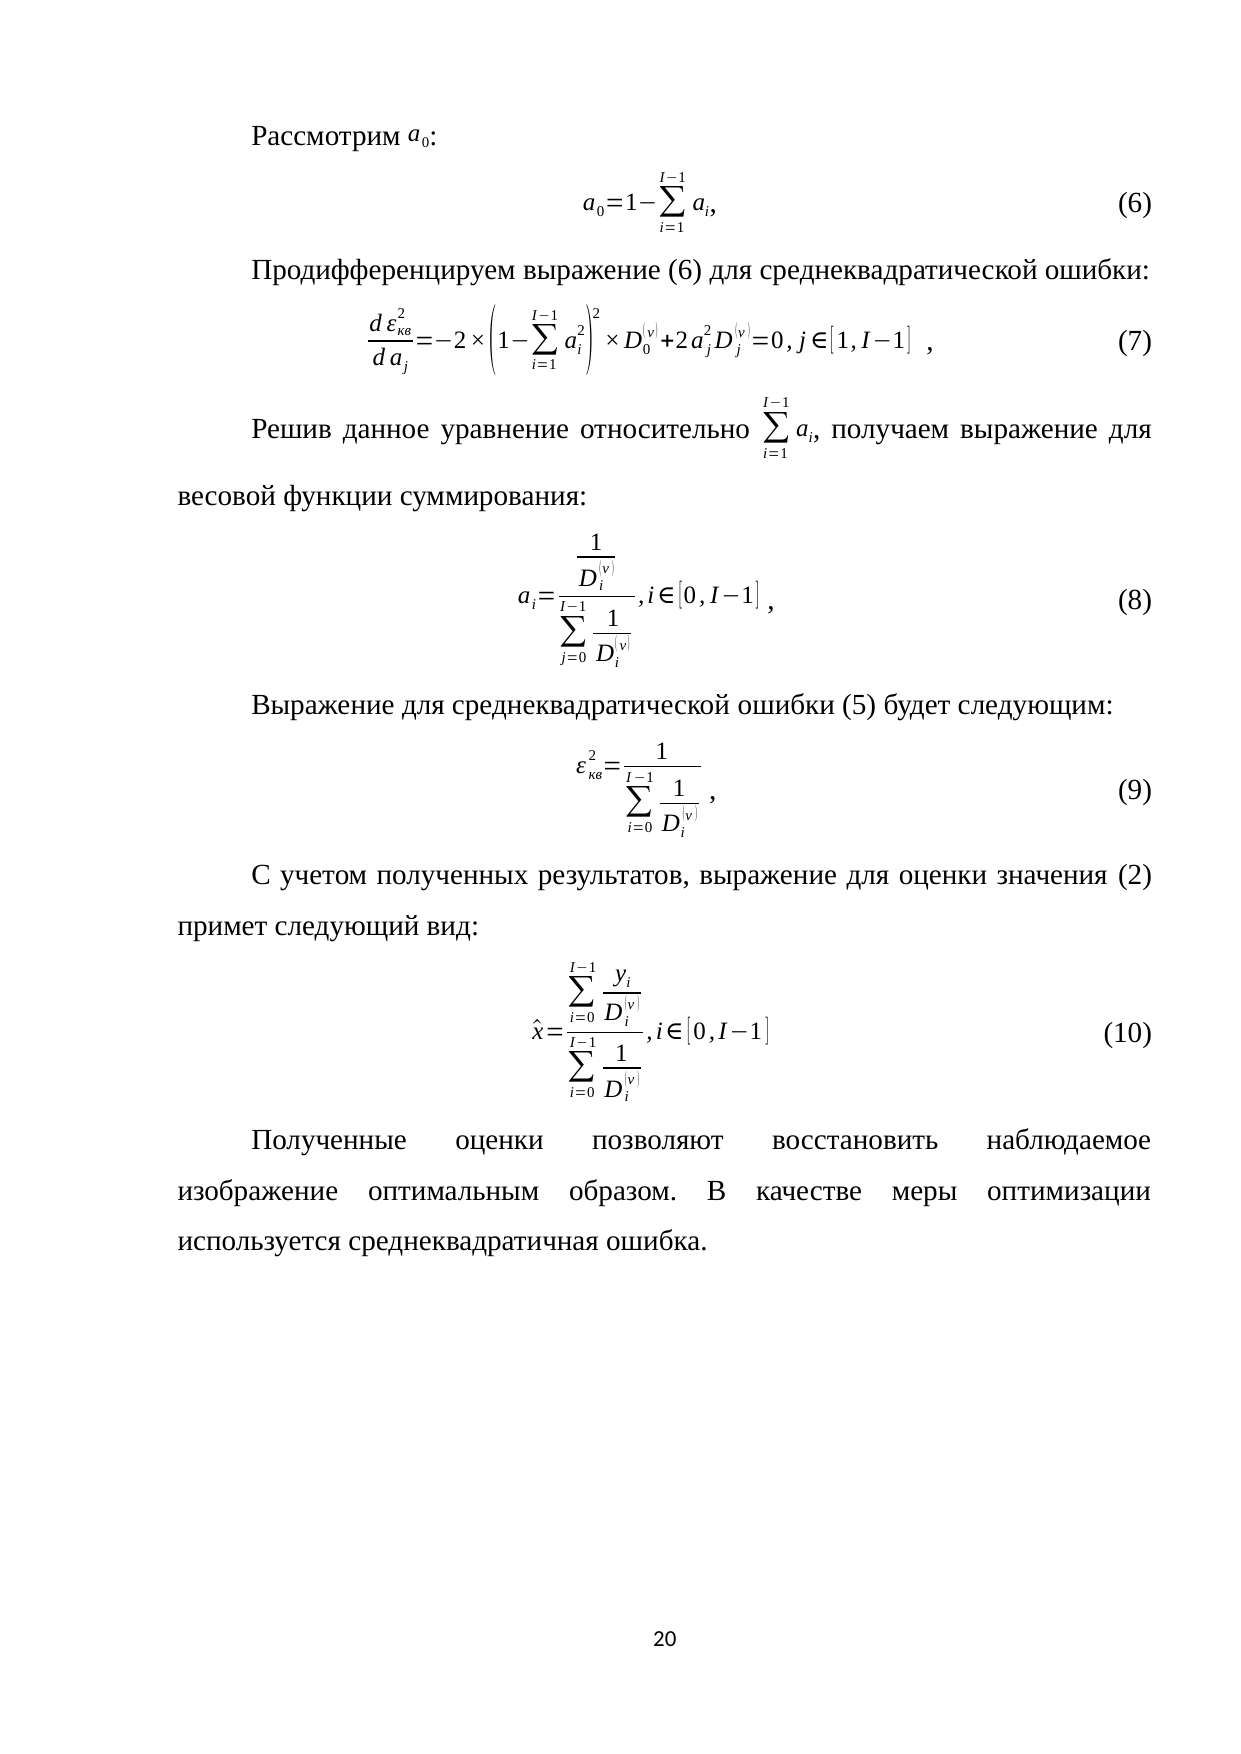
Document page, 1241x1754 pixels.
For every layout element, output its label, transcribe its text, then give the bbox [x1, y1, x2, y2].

text , (9) [177, 737, 1152, 841]
text Продифференцируем выражение (6) для среднеквадратической ошибки: [177, 252, 1152, 286]
text Выражение для среднеквадратической ошибки (5) будет следующим: [177, 687, 1152, 721]
text Решив данное уравнение относительно , получаем выражение для весовой функции суммирования: [177, 394, 1152, 511]
text , (7) [177, 303, 1152, 377]
text Полученные оценки позволяют восстановить наблюдаемое изображение оптимальным образом. В качестве меры оптимизации используется среднеквадратичная ошибка. [177, 1122, 1152, 1256]
text С учетом полученных результатов, выражение для оценки значения (2) примет следующий вид: [177, 857, 1152, 941]
text (10) [177, 958, 1152, 1106]
text Рассмотрим : [177, 118, 1152, 152]
text , (8) [177, 528, 1152, 670]
text , (6) [177, 168, 1152, 236]
